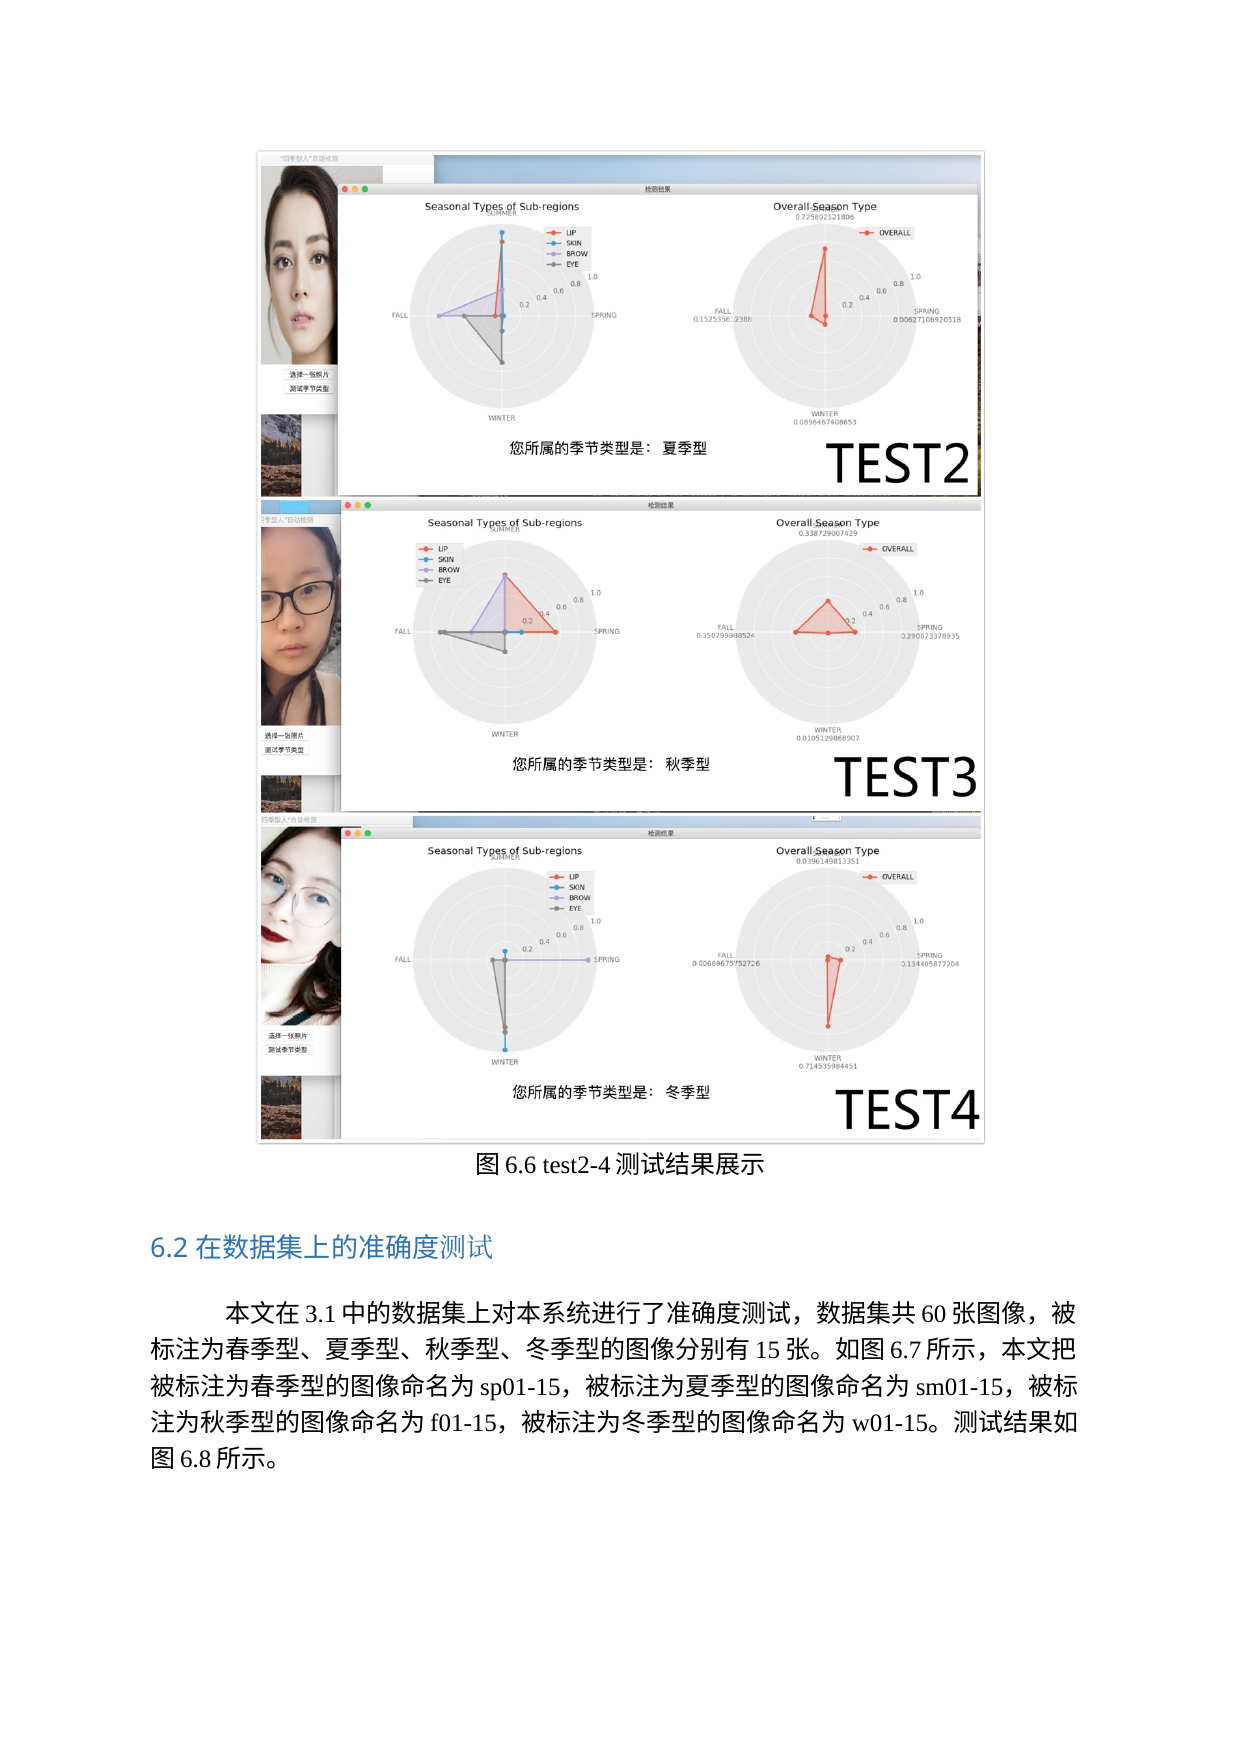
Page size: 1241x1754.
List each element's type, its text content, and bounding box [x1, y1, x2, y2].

text 图6.6 test2-4测试结果展示 [150, 1144, 1090, 1180]
subtitle 6.2 在数据集上的准确度测试 [150, 1226, 1090, 1265]
text 本文在3.1中的数据集上对本系统进行了准确度测试，数据集共60张图像，被标注为春季型、夏季型、秋季型、冬季型的图像分别有15张。如图6.7所示，本文把被标注为春季型的图像命名为sp01-15，被标注为夏季型的图像命名为sm01-15，被标注为秋季型的图像命名为f01-15，被标注为冬季型的图像命名为w01-15。测试结果如图6.8所示。 [150, 1294, 1090, 1475]
picture [255, 150, 986, 1145]
